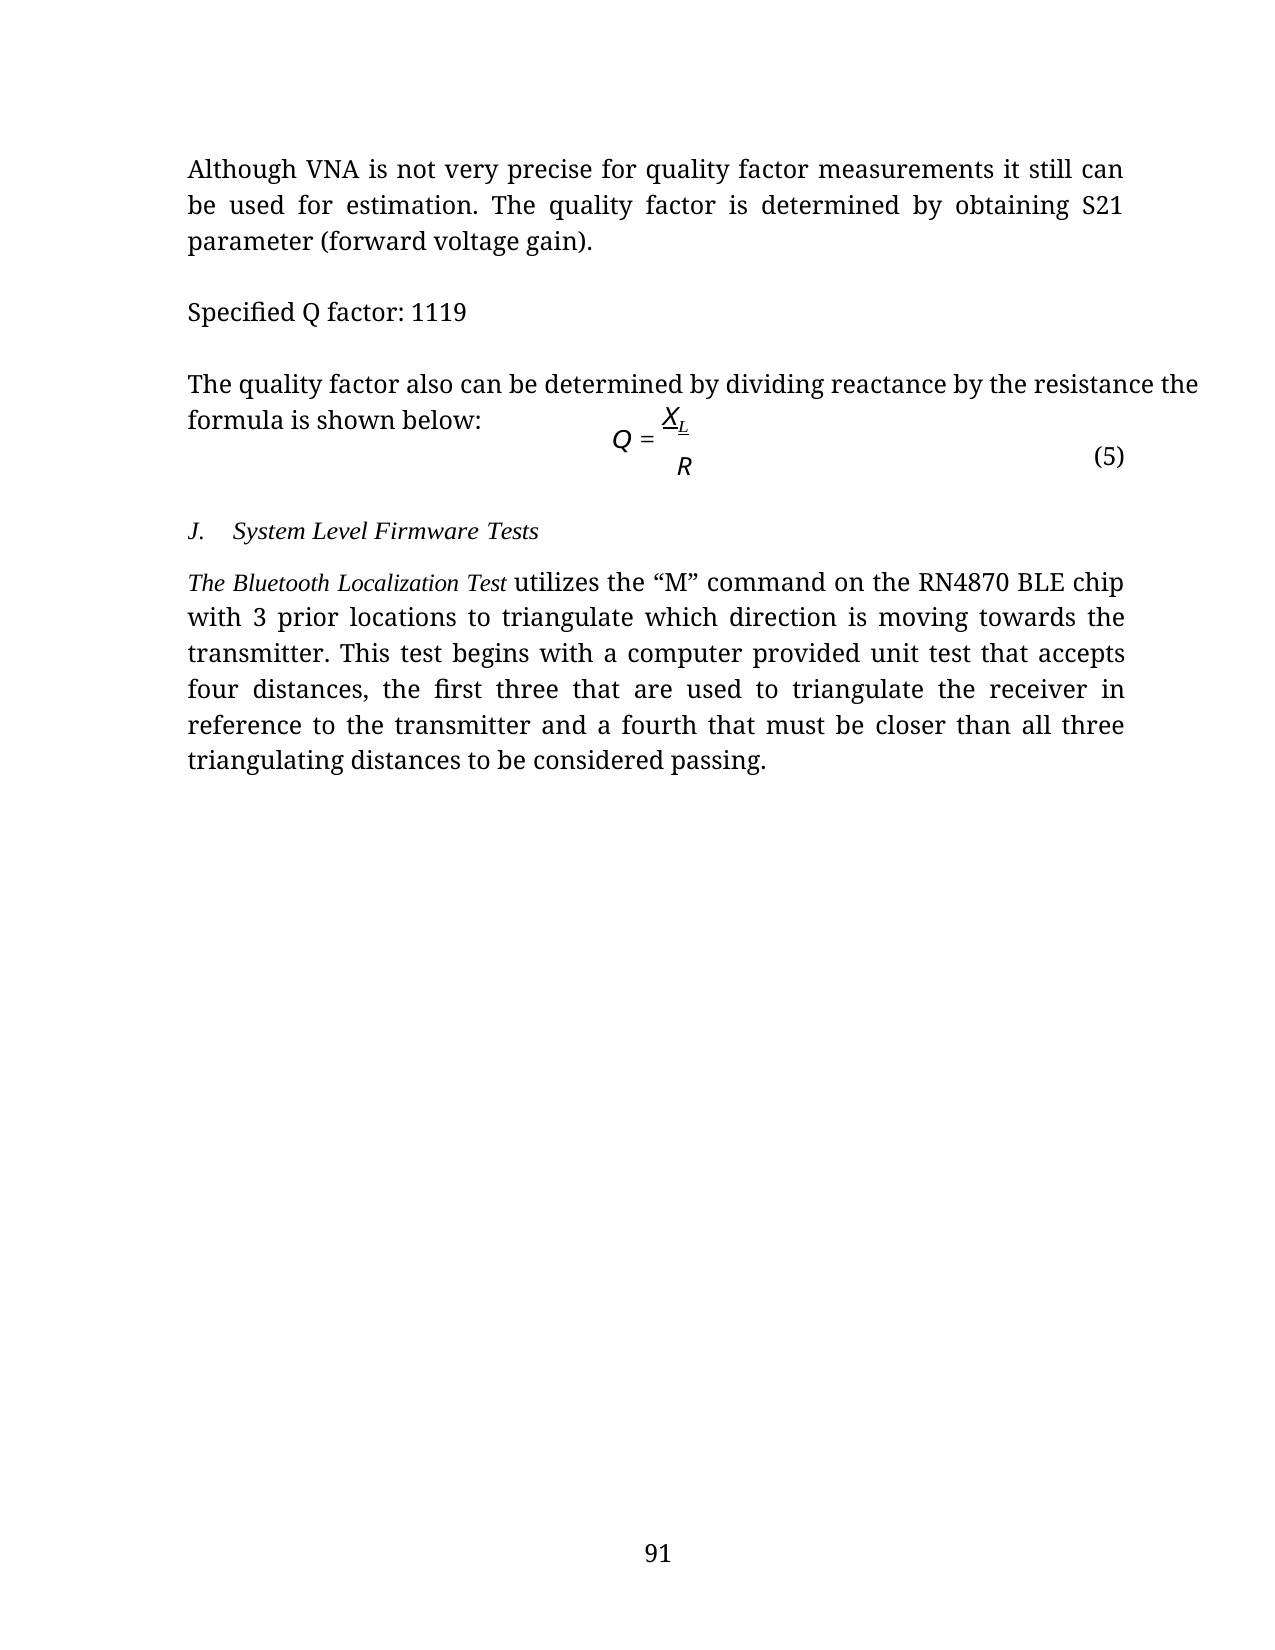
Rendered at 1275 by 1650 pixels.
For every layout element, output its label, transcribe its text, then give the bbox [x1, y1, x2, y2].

text (5) [1094, 438, 1225, 472]
text formula is shown below: [187, 403, 549, 437]
text R [594, 456, 692, 480]
text Q = XL [611, 416, 702, 456]
text The Bluetooth Localization Test utilizes the “M” command on the RN4870 BLE chip with 3 prior locations to triangulate which direction is moving towards the transmitter. This test begins with a computer provided unit test that accepts four distances, the first three that are used to triangulate the receiver in reference to the transmitter and a fourth that must be closer than all three triangulating distances to be considered passing. [187, 564, 1125, 777]
text The quality factor also can be determined by dividing reactance by the resistance the [187, 367, 1225, 401]
text Specified Q factor: 1119 [187, 295, 1225, 329]
list System Level Firmware Tests [187, 516, 549, 545]
text Although VNA is not very precise for quality factor measurements it still can be used for estimation. The quality factor is determined by obtaining S21 parameter (forward voltage gain). [187, 152, 1125, 257]
